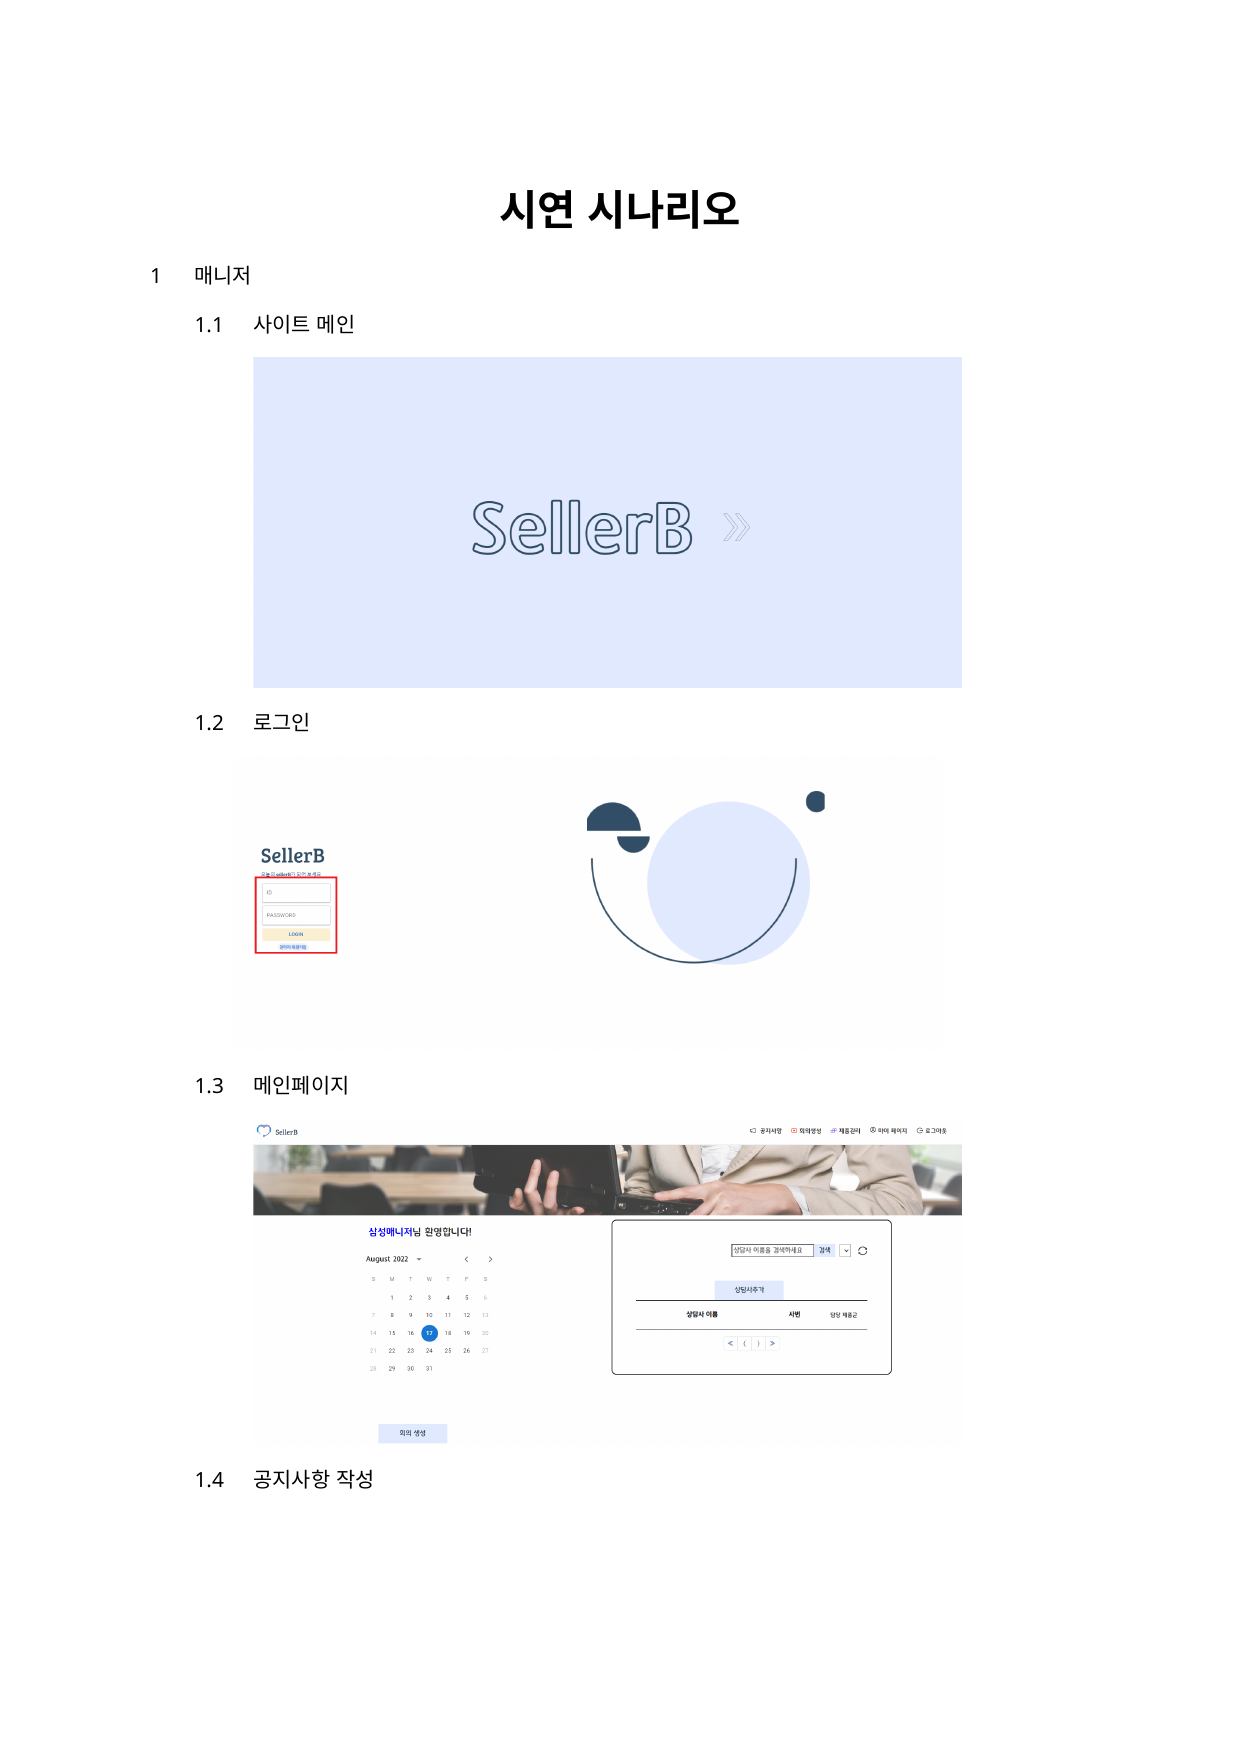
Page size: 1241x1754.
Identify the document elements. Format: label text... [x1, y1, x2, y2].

picture [253, 357, 962, 688]
list 매니저 [150, 259, 1090, 289]
picture [233, 755, 942, 1051]
picture [253, 1118, 962, 1445]
list 사이트 메인 [194, 308, 1090, 339]
list 메인페이지 [194, 1069, 1090, 1099]
list 로그인 [194, 706, 1090, 736]
list 공지사항 작성 [194, 1464, 1090, 1494]
text 시연 시나리오 [150, 177, 1090, 237]
